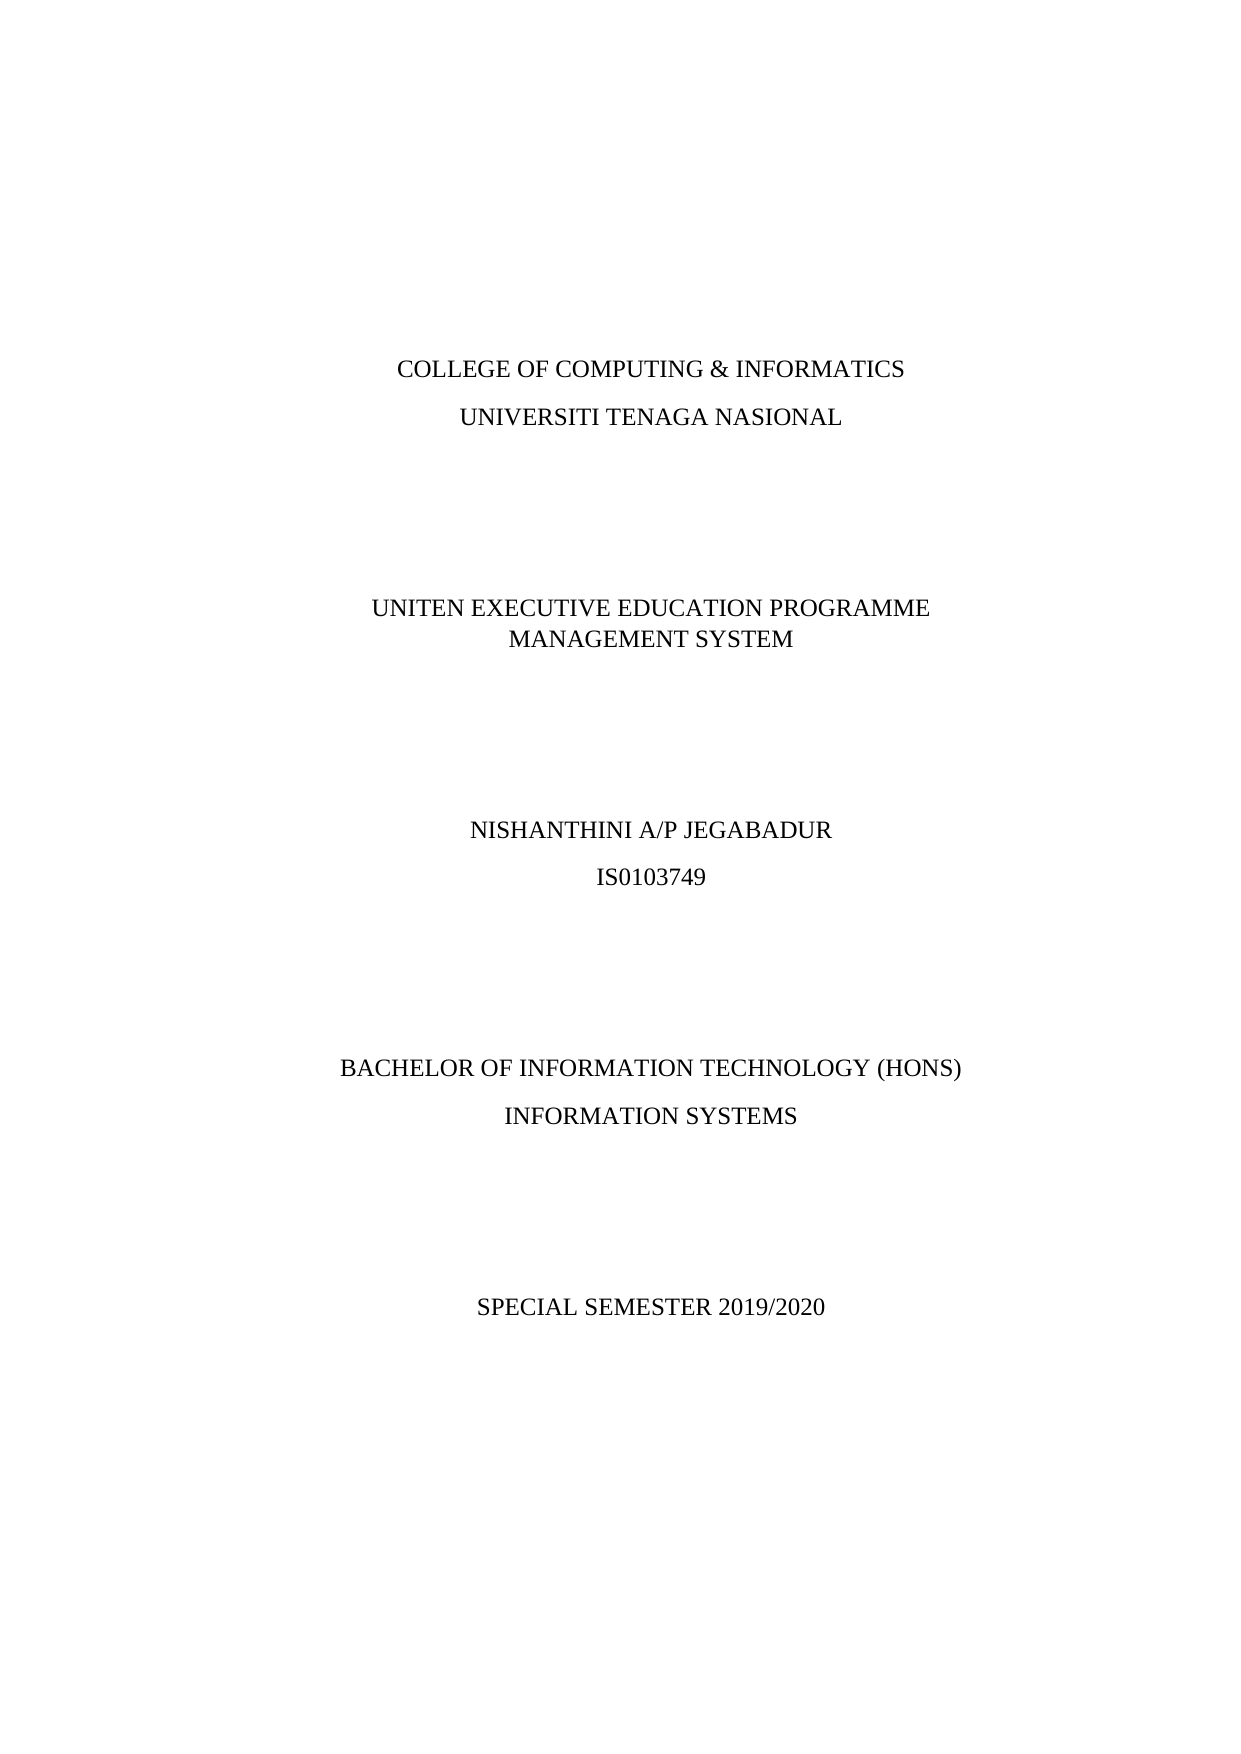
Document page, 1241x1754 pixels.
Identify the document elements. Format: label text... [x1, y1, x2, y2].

text SPECIAL SEMESTER 2019/2020 [283, 1292, 1019, 1321]
text UNITEN EXECUTIVE EDUCATION PROGRAMME MANAGEMENT SYSTEM [283, 593, 1019, 653]
text INFORMATION SYSTEMS [283, 1101, 1019, 1130]
text NISHANTHINI A/P JEGABADUR [283, 815, 1019, 843]
text BACHELOR OF INFORMATION TECHNOLOGY (HONS) [283, 1053, 1019, 1082]
text COLLEGE OF COMPUTING & INFORMATICS [283, 354, 1019, 383]
text IS0103749 [283, 862, 1019, 891]
text UNIVERSITI TENAGA NASIONAL [283, 402, 1019, 431]
